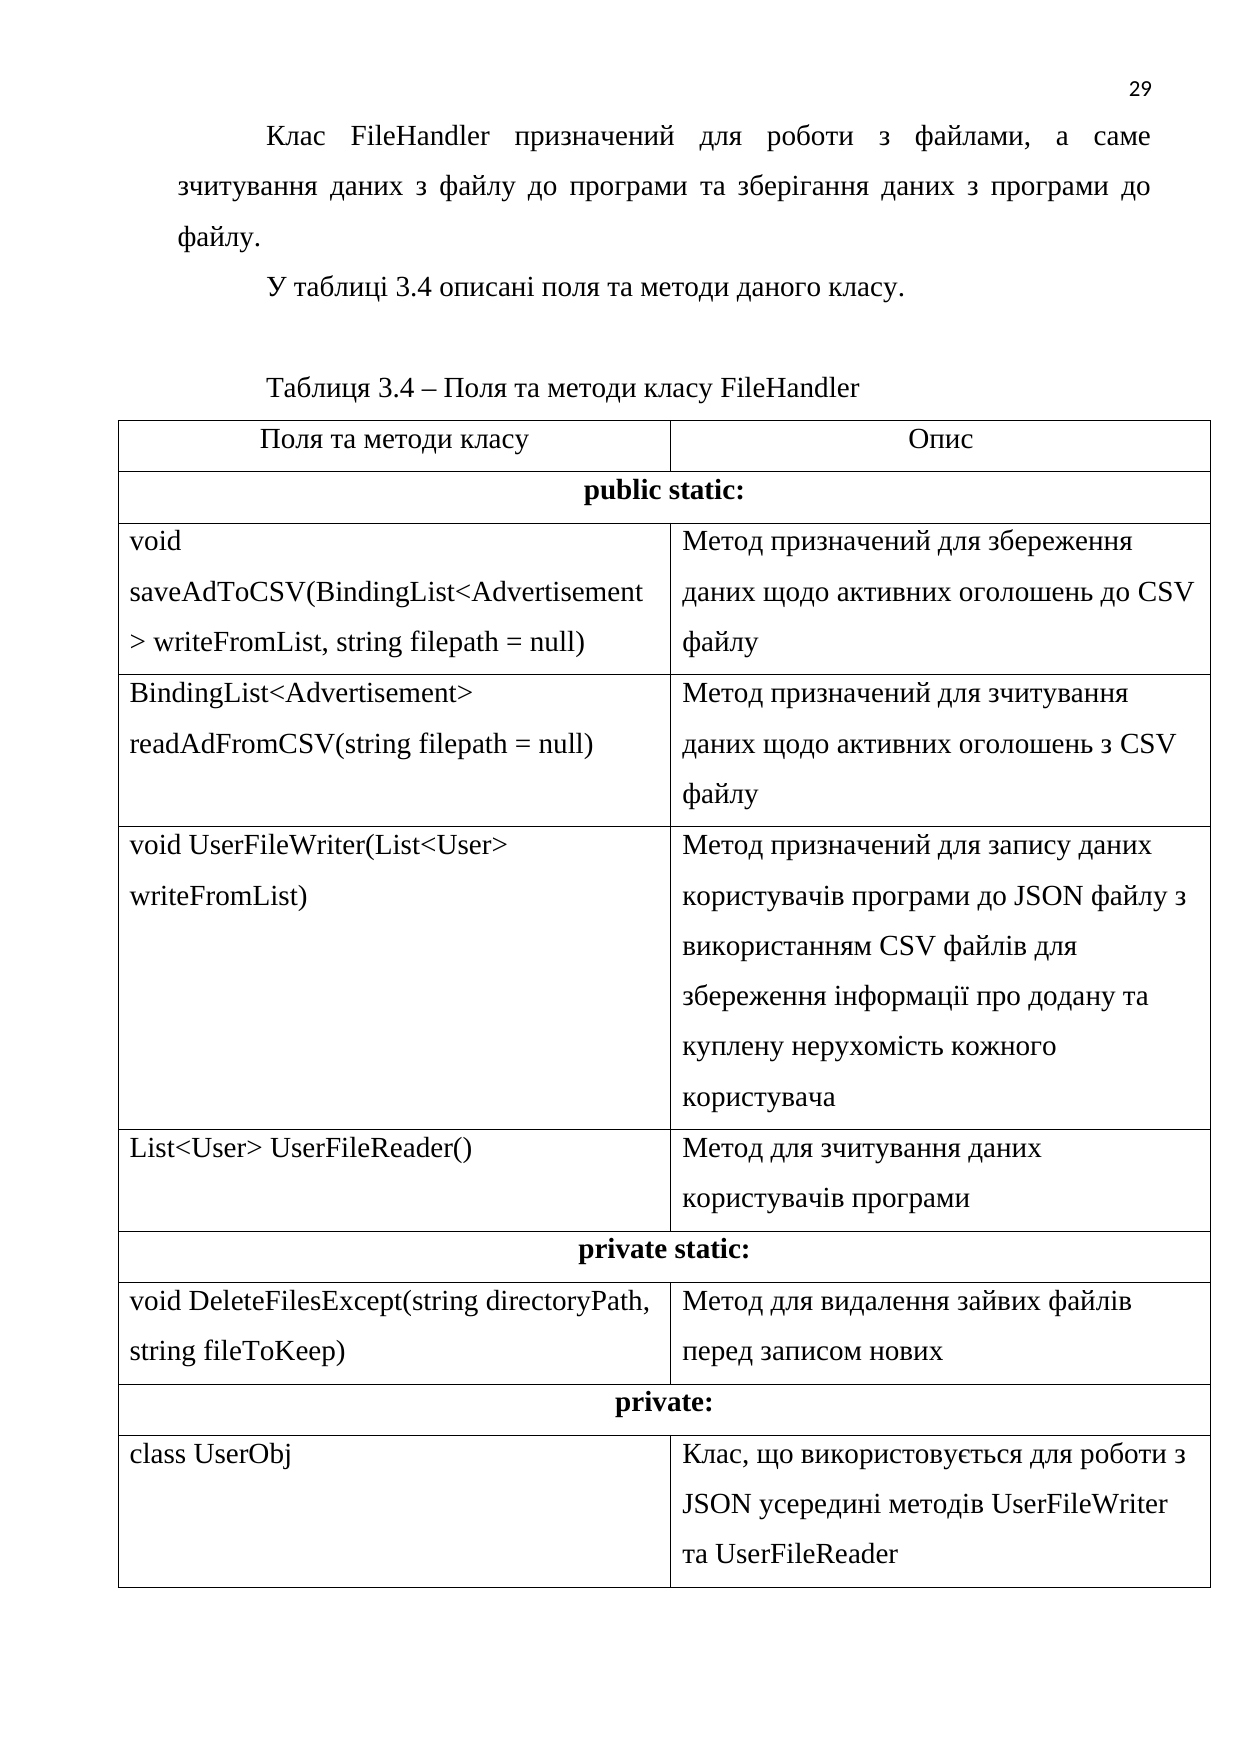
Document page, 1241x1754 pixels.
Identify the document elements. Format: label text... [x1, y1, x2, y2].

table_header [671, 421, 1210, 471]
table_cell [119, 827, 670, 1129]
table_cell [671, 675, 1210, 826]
text Таблиця 3.4 – Поля та методи класу FileHandler [177, 370, 1152, 403]
text У таблиці 3.4 описані поля та методи даного класу. [177, 269, 1152, 303]
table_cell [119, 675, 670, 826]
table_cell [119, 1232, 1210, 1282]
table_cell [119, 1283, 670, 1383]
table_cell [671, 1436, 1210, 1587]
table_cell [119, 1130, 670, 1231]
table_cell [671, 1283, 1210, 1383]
text Клас FileHandler призначений для роботи з файлами, а саме зчитування даних з файлу до програми та зберігання даних з програми до файлу. [177, 118, 1152, 252]
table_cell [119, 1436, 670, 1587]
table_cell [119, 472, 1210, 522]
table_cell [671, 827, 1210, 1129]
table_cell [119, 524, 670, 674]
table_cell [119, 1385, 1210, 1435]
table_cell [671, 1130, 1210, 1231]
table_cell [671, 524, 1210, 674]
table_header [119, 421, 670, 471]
